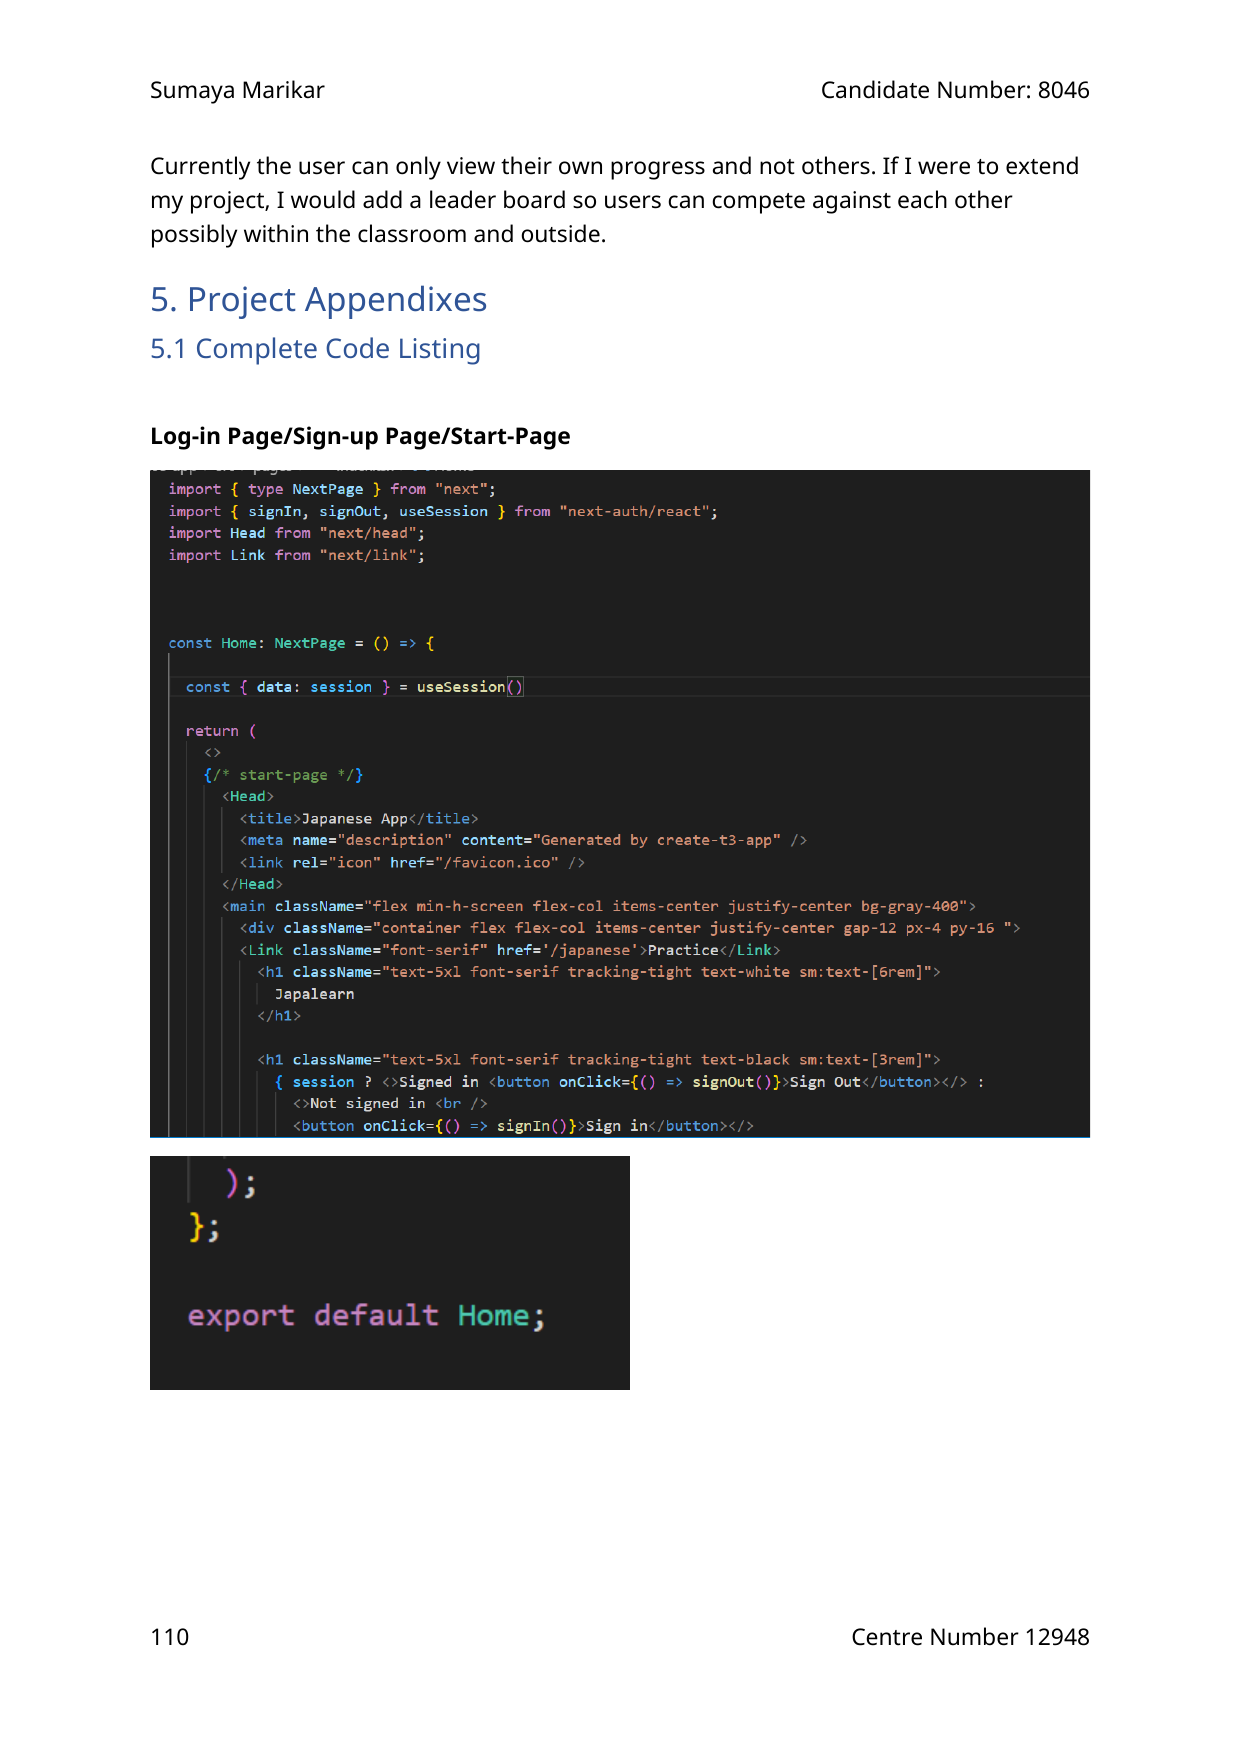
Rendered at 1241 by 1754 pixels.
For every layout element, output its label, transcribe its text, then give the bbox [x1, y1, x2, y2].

subtitle 5.1 Complete Code Listing [150, 329, 1090, 366]
picture [150, 470, 1091, 1138]
text Log-in Page/Sign-up Page/Start-Page [150, 419, 1090, 451]
text Currently the user can only view their own progress and not others. If I were to extend my project, I would add a leader board so users can compete against each other possibly within the classroom and outside. [150, 150, 1090, 249]
picture [150, 1156, 630, 1390]
subtitle 5. Project Appendixes [150, 276, 1090, 322]
